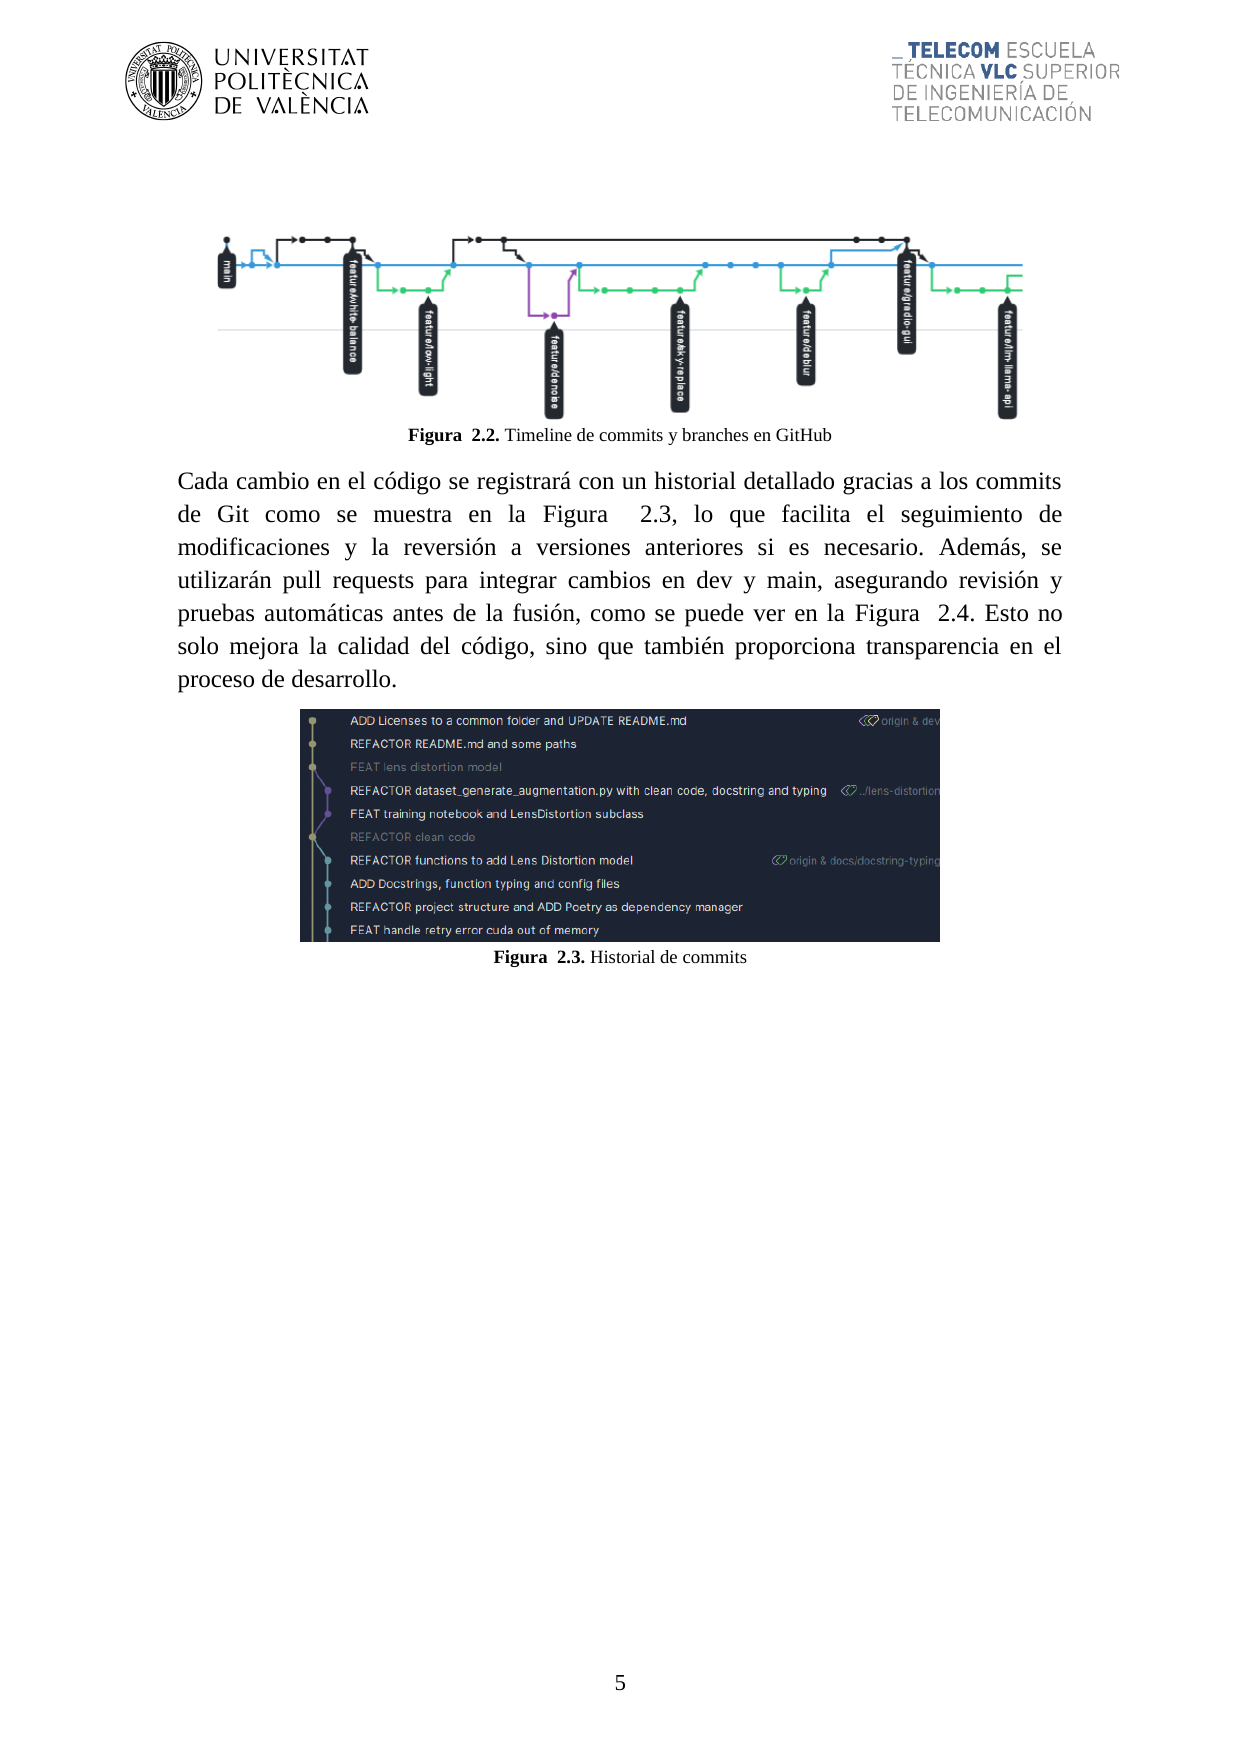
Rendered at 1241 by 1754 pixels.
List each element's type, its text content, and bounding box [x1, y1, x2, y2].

picture [217, 222, 1023, 420]
text Figura 2.2. Timeline de commits y branches en GitHub [177, 424, 1063, 445]
picture [892, 42, 1120, 121]
text Figura 2.3. Historial de commits [177, 946, 1063, 967]
text Cada cambio en el código se registrará con un historial detallado gracias a los commits de Git como se muestra en la Figura 2.3, lo que facilita el seguimiento de modificaciones y la reversión a versiones anteriores si es necesario. Además, se utilizarán pull requests para integrar cambios en dev y main, asegurando revisión y pruebas automáticas antes de la fusión, como se puede ver en la Figura 2.4. Esto no solo mejora la calidad del código, sino que también proporciona transparencia en el proceso de desarrollo. [177, 466, 1063, 693]
picture [300, 709, 940, 942]
picture [111, 29, 391, 133]
